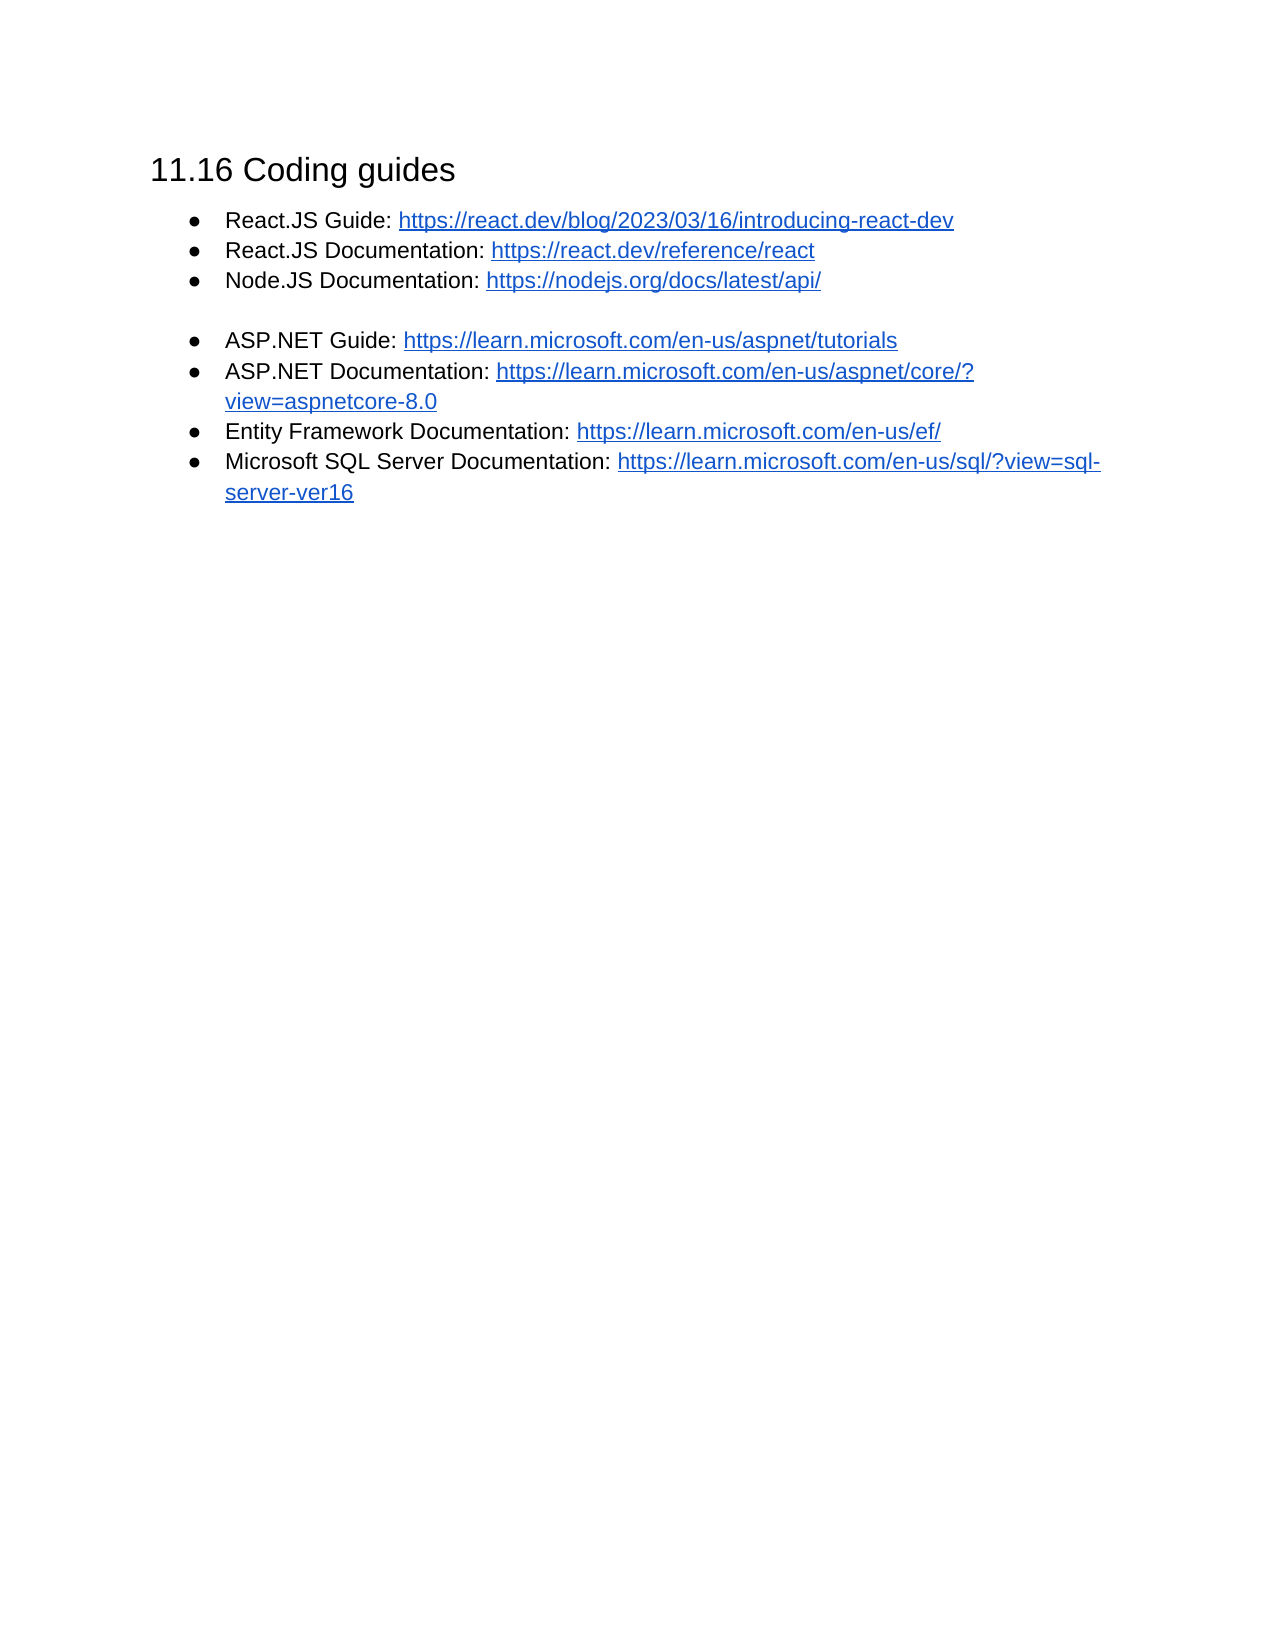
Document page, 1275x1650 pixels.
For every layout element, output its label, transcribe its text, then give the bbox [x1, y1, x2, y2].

list Entity Framework Documentation: https://learn.microsoft.com/en-us/ef/ [187, 418, 1125, 444]
list ASP.NET Documentation: https://learn.microsoft.com/en-us/aspnet/core/?view=aspnetcore-8.0 [187, 358, 1125, 414]
list React.JS Documentation: https://react.dev/reference/react [187, 237, 1125, 263]
list Microsoft SQL Server Documentation: https://learn.microsoft.com/en-us/sql/?view=sql-server-ver16 [187, 448, 1125, 505]
list React.JS Guide: https://react.dev/blog/2023/03/16/introducing-react-dev [187, 207, 1125, 233]
list Node.JS Documentation: https://nodejs.org/docs/latest/api/ [187, 267, 1125, 293]
list ASP.NET Guide: https://learn.microsoft.com/en-us/aspnet/tutorials [187, 327, 1125, 354]
subtitle 11.16 Coding guides [150, 150, 1125, 188]
